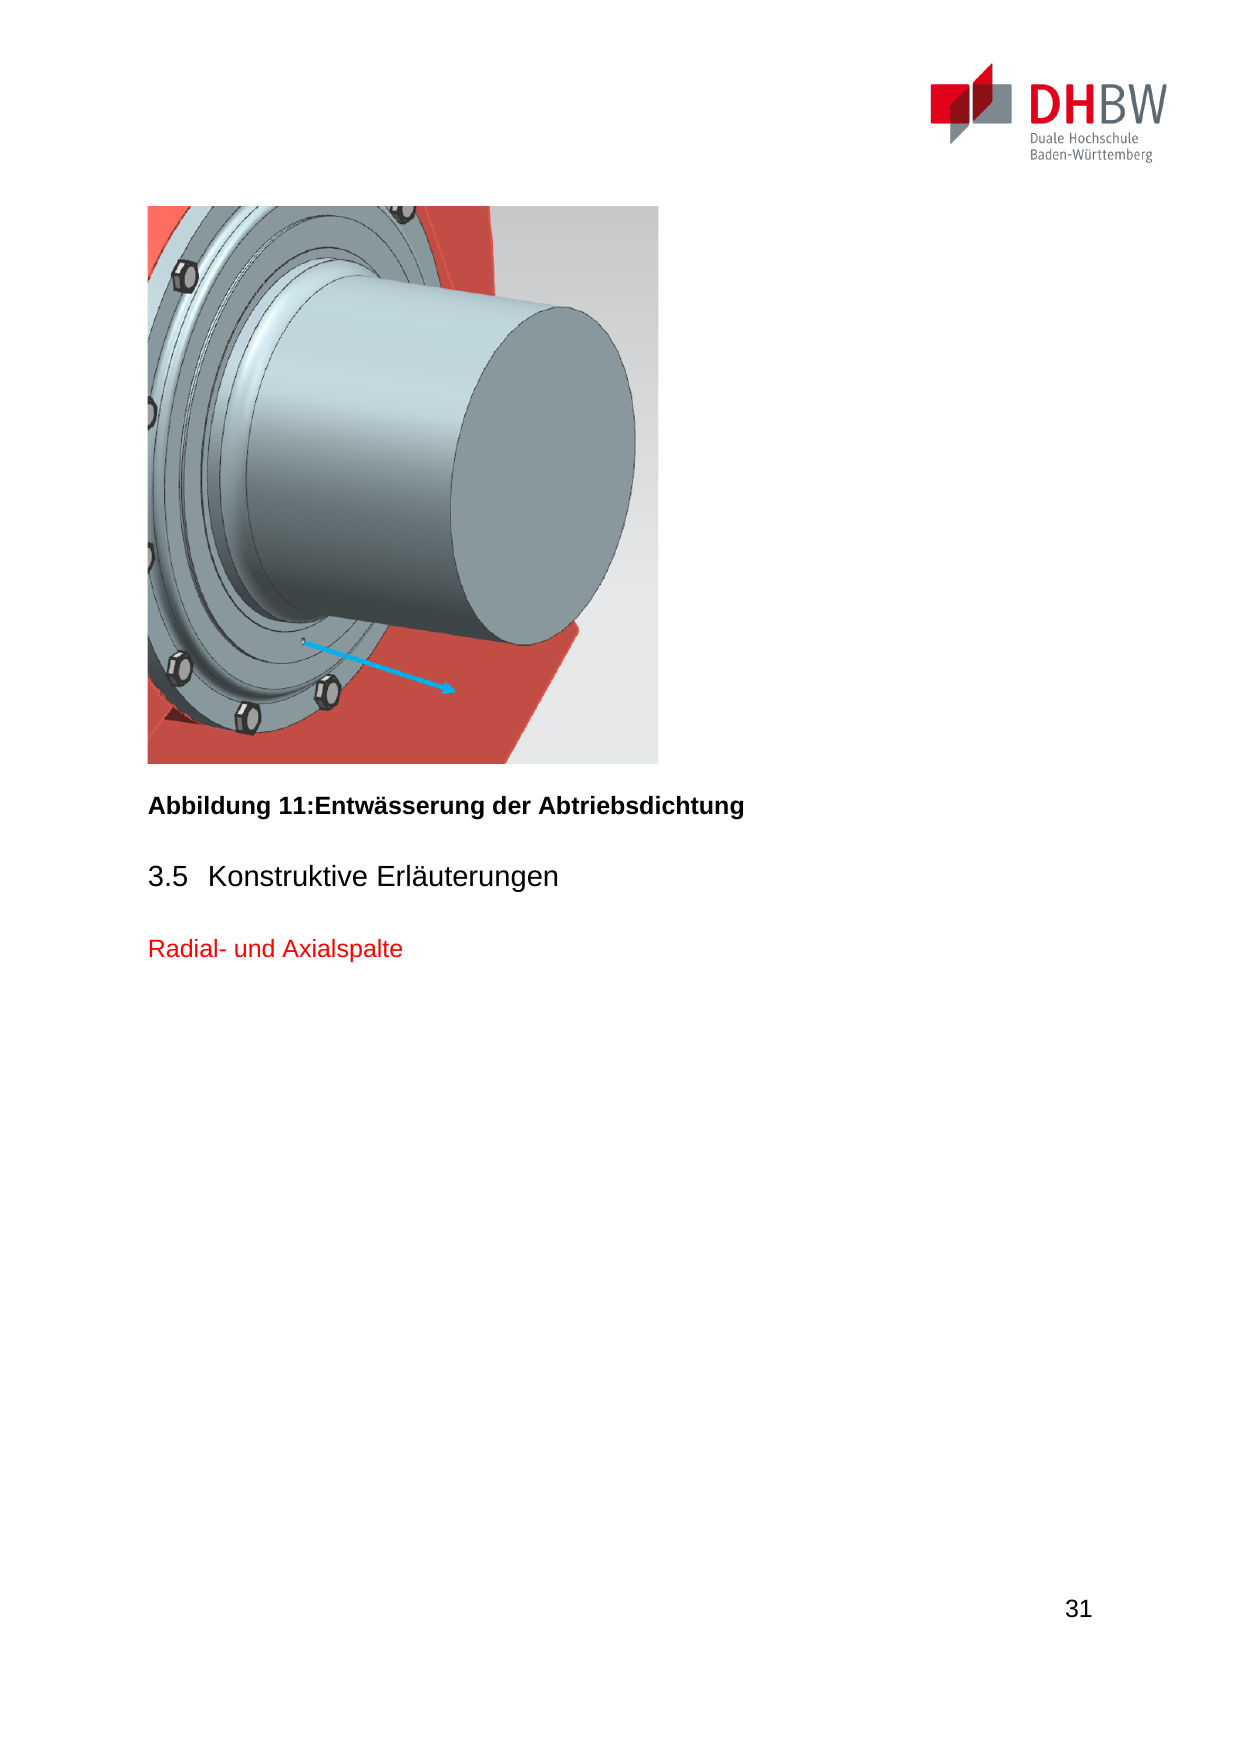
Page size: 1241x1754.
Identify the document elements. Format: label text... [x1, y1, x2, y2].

picture [147, 206, 659, 764]
subtitle Konstruktive Erläuterungen [148, 859, 1092, 892]
text Abbildung 11:Entwässerung der Abtriebsdichtung [148, 791, 1092, 819]
text Radial- und Axialspalte [148, 934, 1092, 963]
picture [930, 63, 1167, 163]
